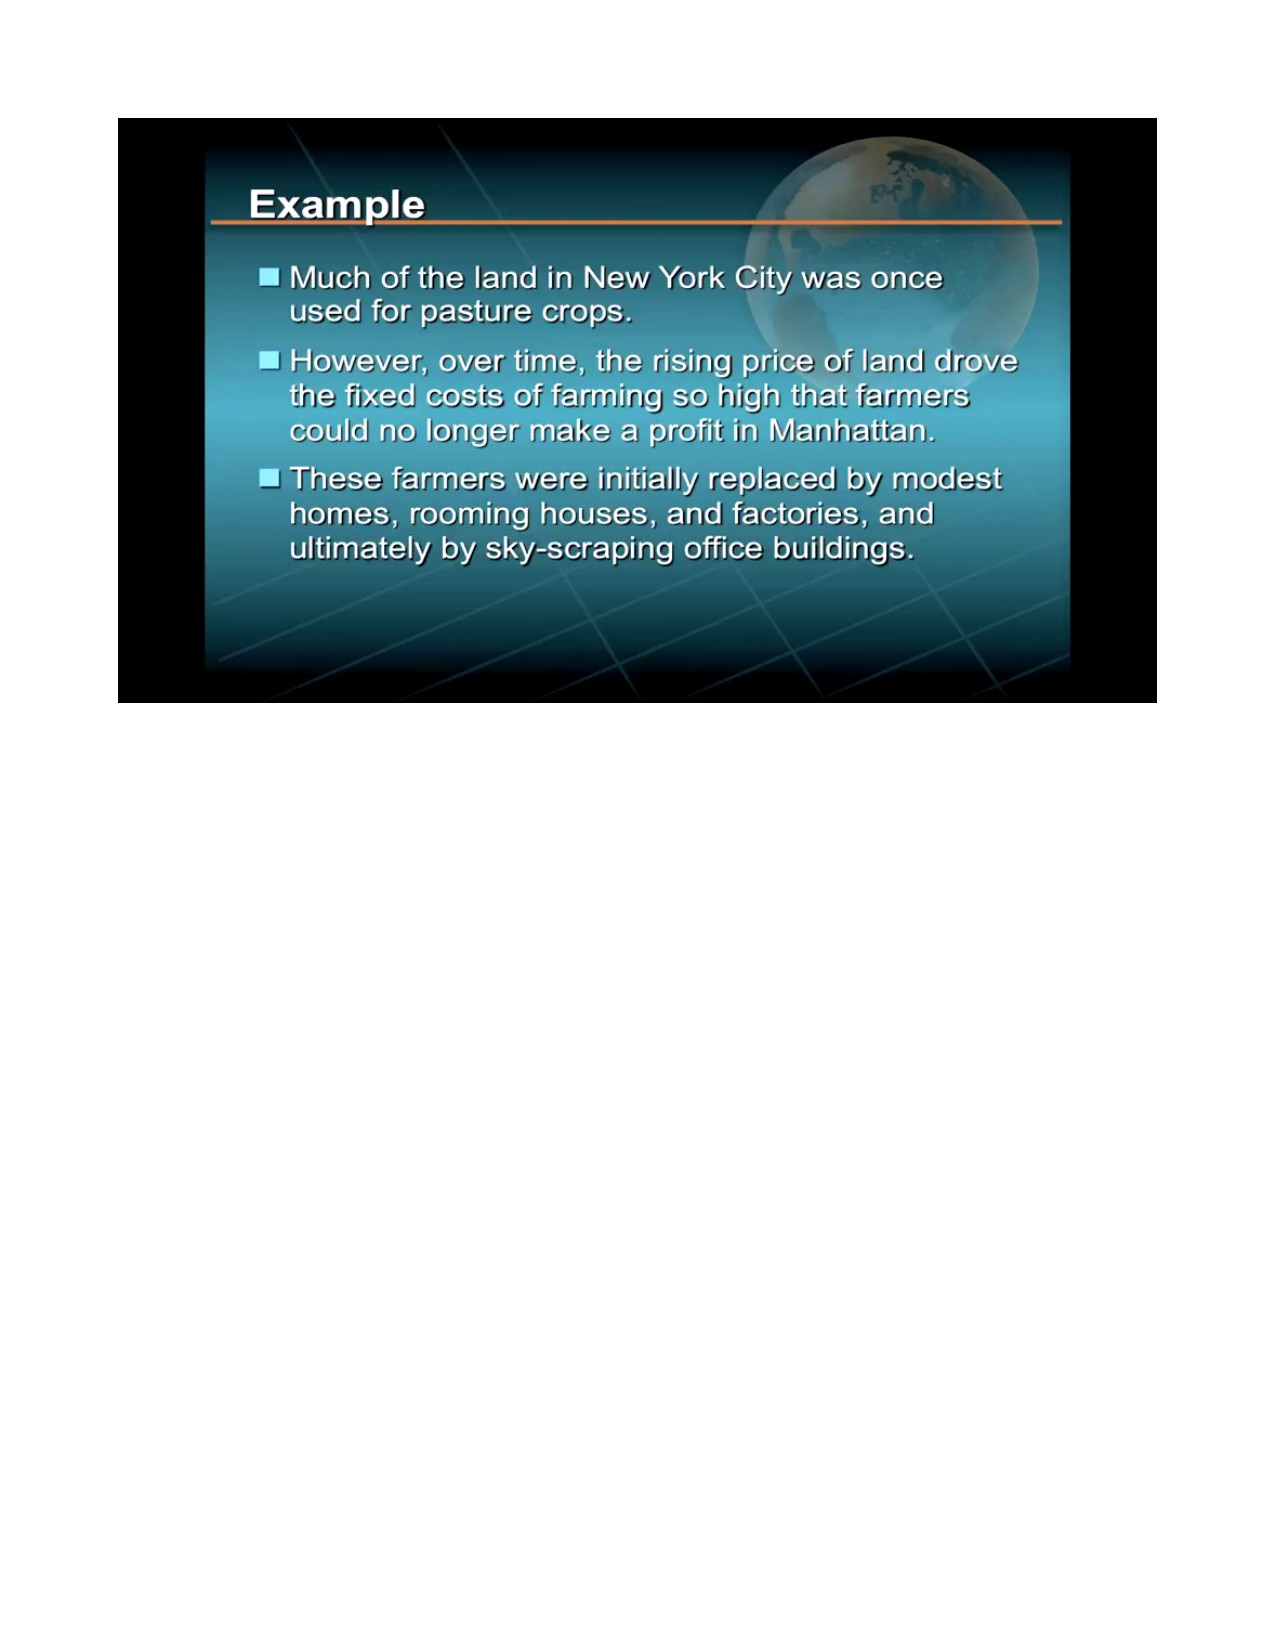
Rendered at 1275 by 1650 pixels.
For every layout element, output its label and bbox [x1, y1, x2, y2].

picture [118, 118, 1157, 703]
